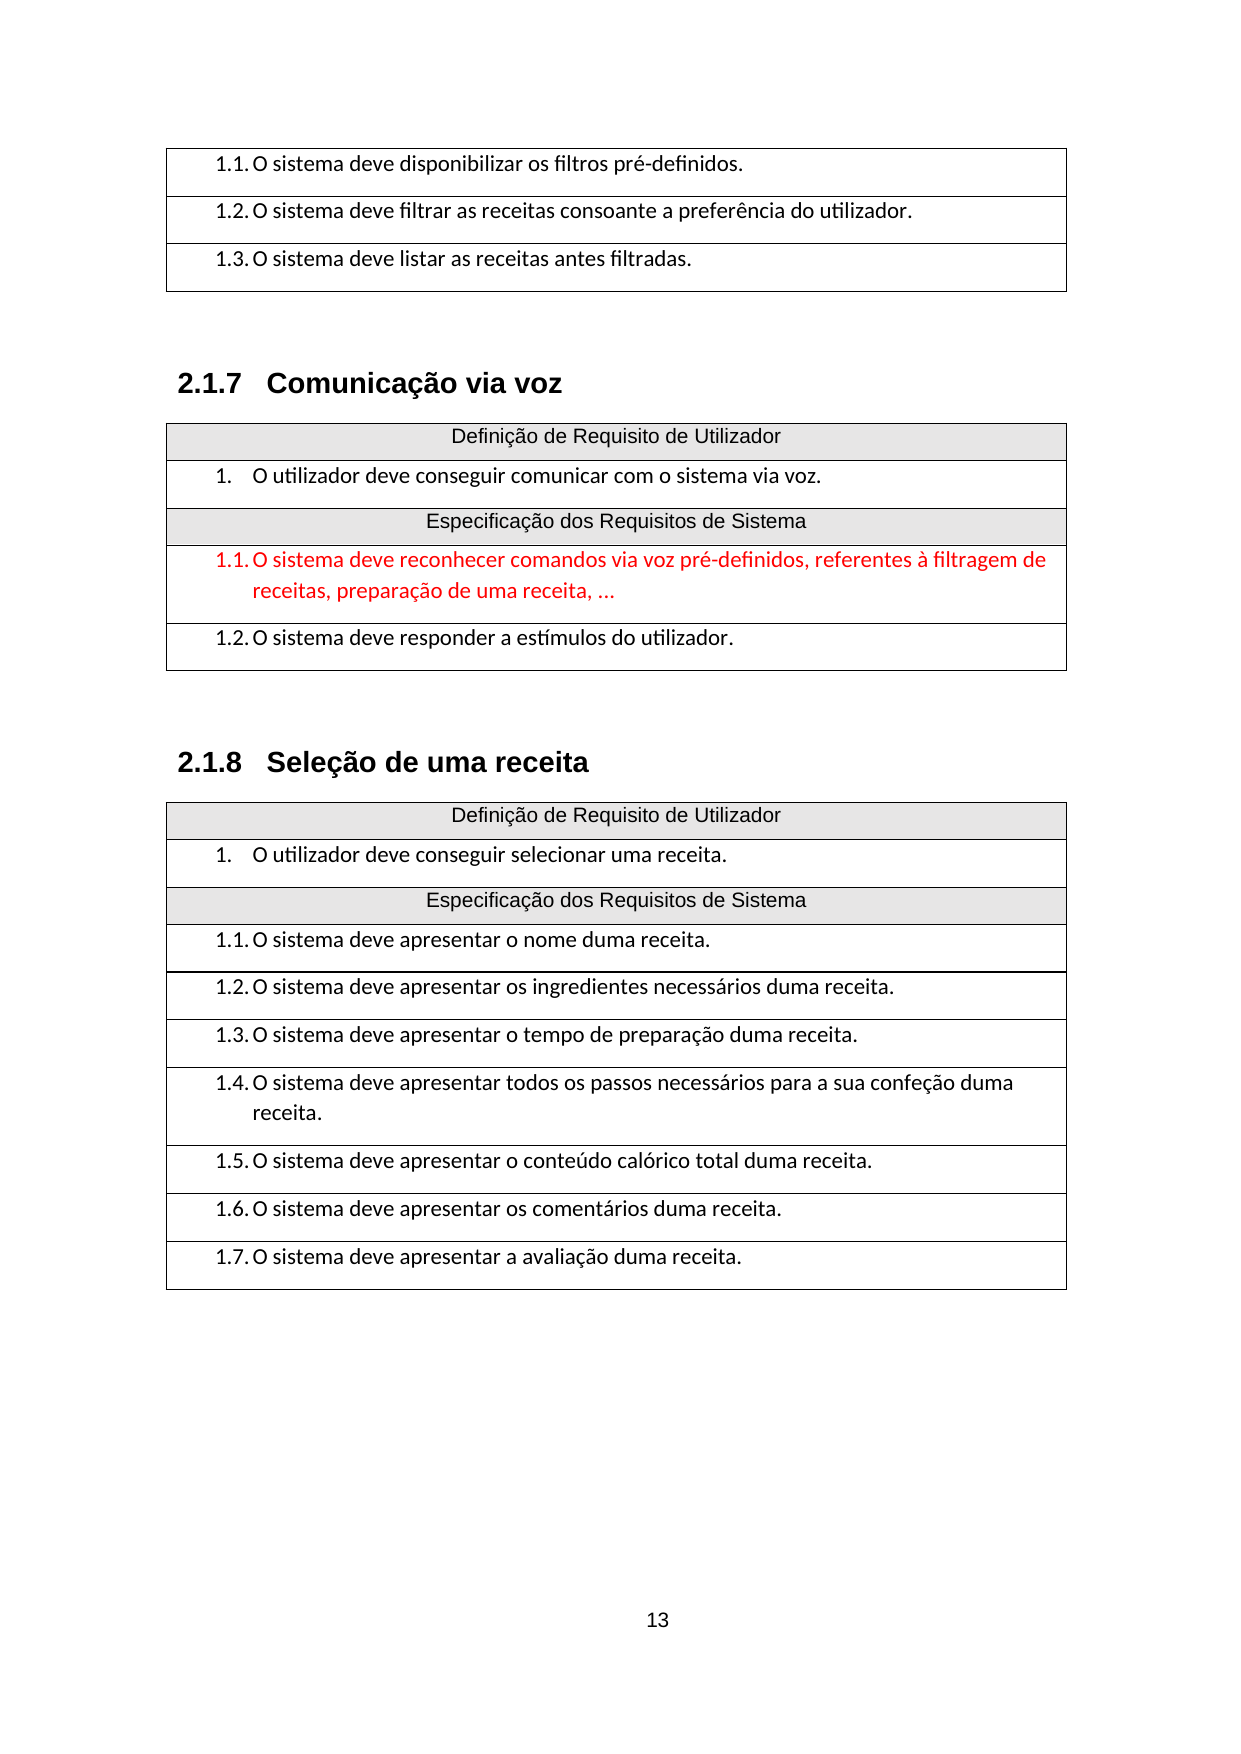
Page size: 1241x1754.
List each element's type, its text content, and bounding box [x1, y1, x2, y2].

table_cell O sistema deve responder a estímulos do utilizador. [167, 624, 1066, 670]
text Comunicação via voz [177, 366, 1063, 400]
table_cell O sistema deve apresentar a avaliação duma receita. [167, 1242, 1066, 1288]
text Seleção de uma receita [177, 745, 1063, 779]
table_header Definição de Requisito de Utilizador [167, 424, 1066, 460]
table_cell O sistema deve listar as receitas antes filtradas. [167, 244, 1066, 291]
table_cell O sistema deve apresentar o conteúdo calórico total duma receita. [167, 1146, 1066, 1193]
table_cell O utilizador deve conseguir selecionar uma receita. [167, 840, 1066, 887]
table_cell O sistema deve filtrar as receitas consoante a preferência do utilizador. [167, 197, 1066, 243]
table_cell O sistema deve reconhecer comandos via voz pré-definidos, referentes à filtragem de receitas, preparação de uma receita, ... [167, 546, 1066, 622]
table_cell O sistema deve apresentar o nome duma receita. [167, 925, 1066, 971]
table_cell O sistema deve apresentar os comentários duma receita. [167, 1194, 1066, 1241]
table_cell Especificação dos Requisitos de Sistema [167, 888, 1066, 924]
table_cell O sistema deve apresentar o tempo de preparação duma receita. [167, 1020, 1066, 1067]
table_header Definição de Requisito de Utilizador [167, 803, 1066, 839]
table_cell O sistema deve apresentar todos os passos necessários para a sua confeção duma receita. [167, 1068, 1066, 1145]
table_cell O utilizador deve conseguir comunicar com o sistema via voz. [167, 461, 1066, 507]
table_cell O sistema deve disponibilizar os filtros pré-definidos. [167, 149, 1066, 196]
table_cell Especificação dos Requisitos de Sistema [167, 509, 1066, 544]
table_cell O sistema deve apresentar os ingredientes necessários duma receita. [167, 973, 1066, 1019]
